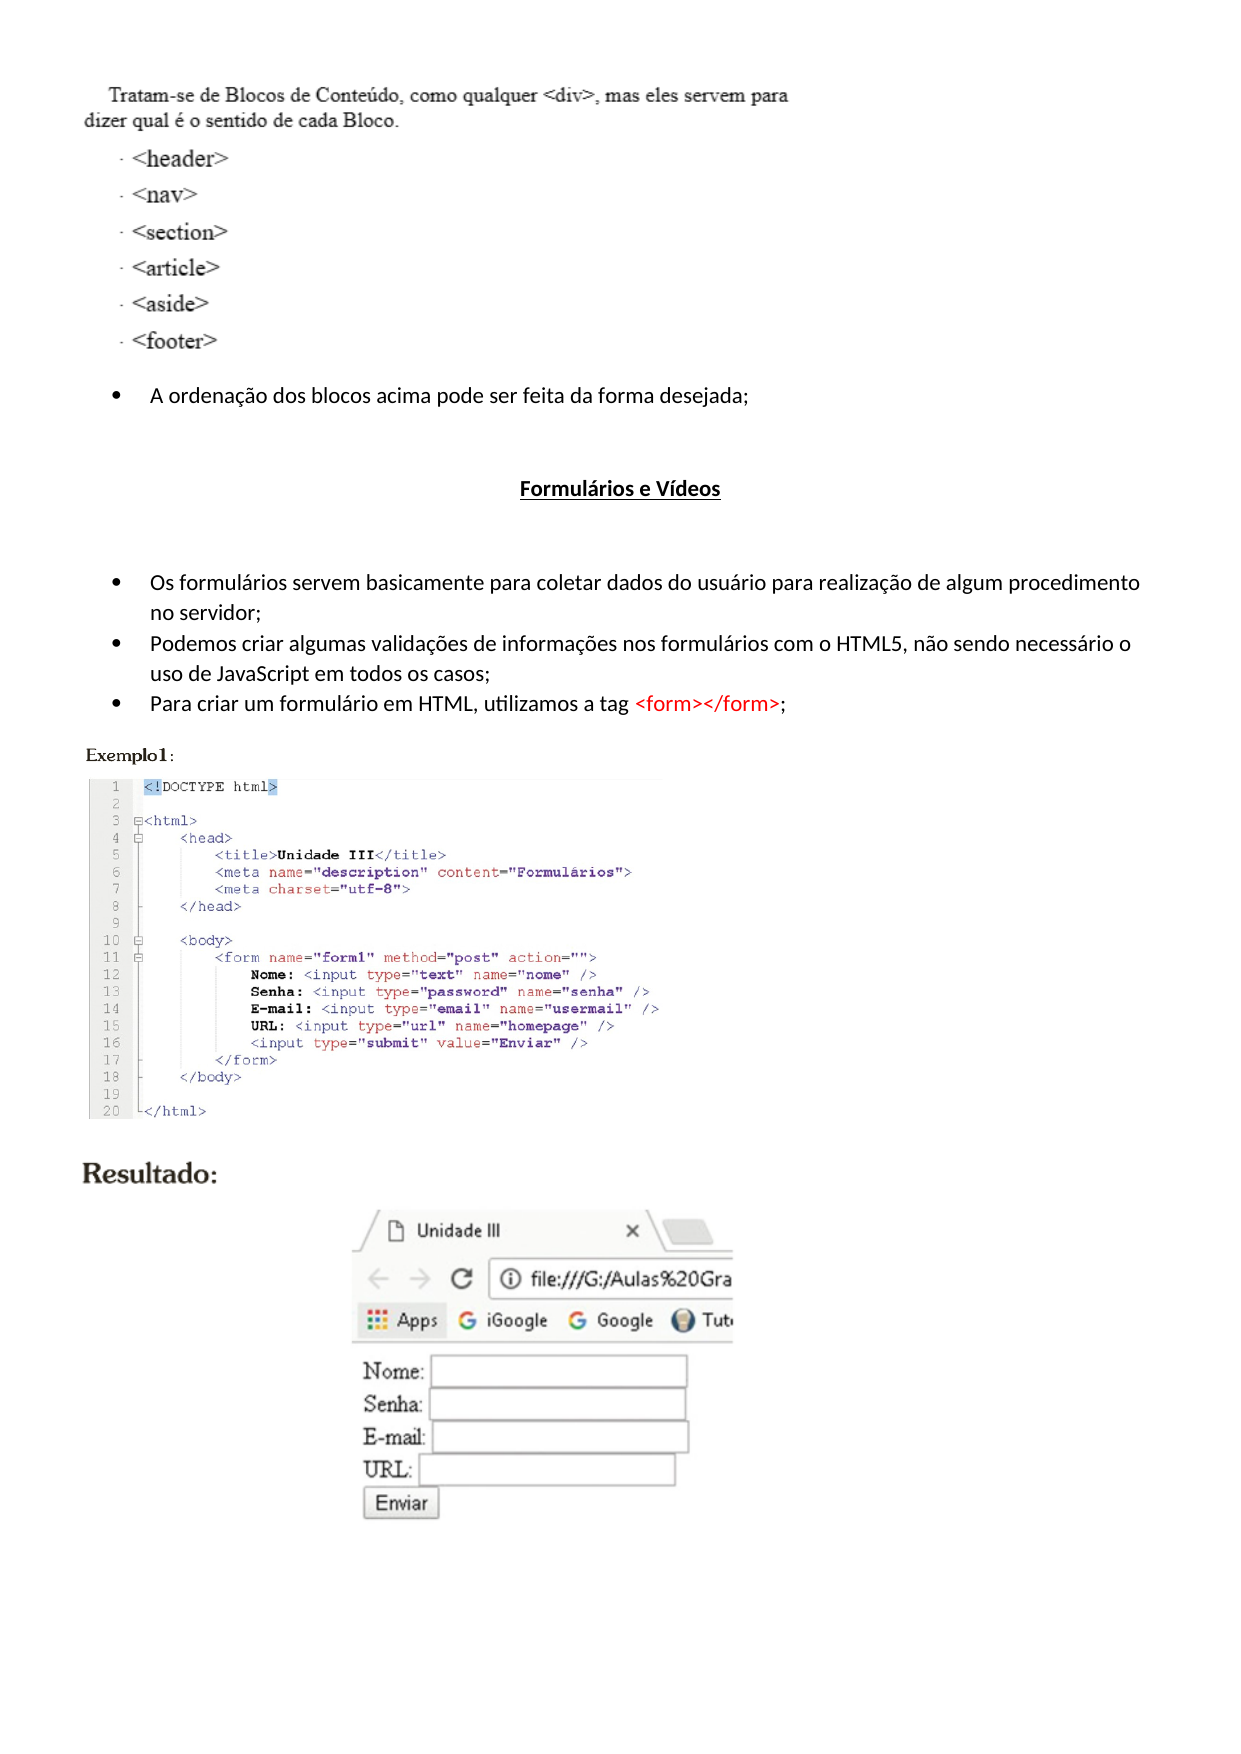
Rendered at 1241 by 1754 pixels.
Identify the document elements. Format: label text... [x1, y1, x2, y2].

list A ordenação dos blocos acima pode ser feita da forma desejada; [112, 381, 1165, 409]
picture [75, 736, 663, 1124]
text Formulários e Vídeos [75, 474, 1165, 502]
picture [75, 1142, 769, 1527]
picture [75, 75, 796, 362]
list Podemos criar algumas validações de informações nos formulários com o HTML5, não sendo necessário o uso de JavaScript em todos os casos; [112, 629, 1165, 687]
list Para criar um formulário em HTML, utilizamos a tag <form></form>; [112, 689, 1165, 717]
list Os formulários servem basicamente para coletar dados do usuário para realização de algum procedimento no servidor; [112, 568, 1165, 626]
